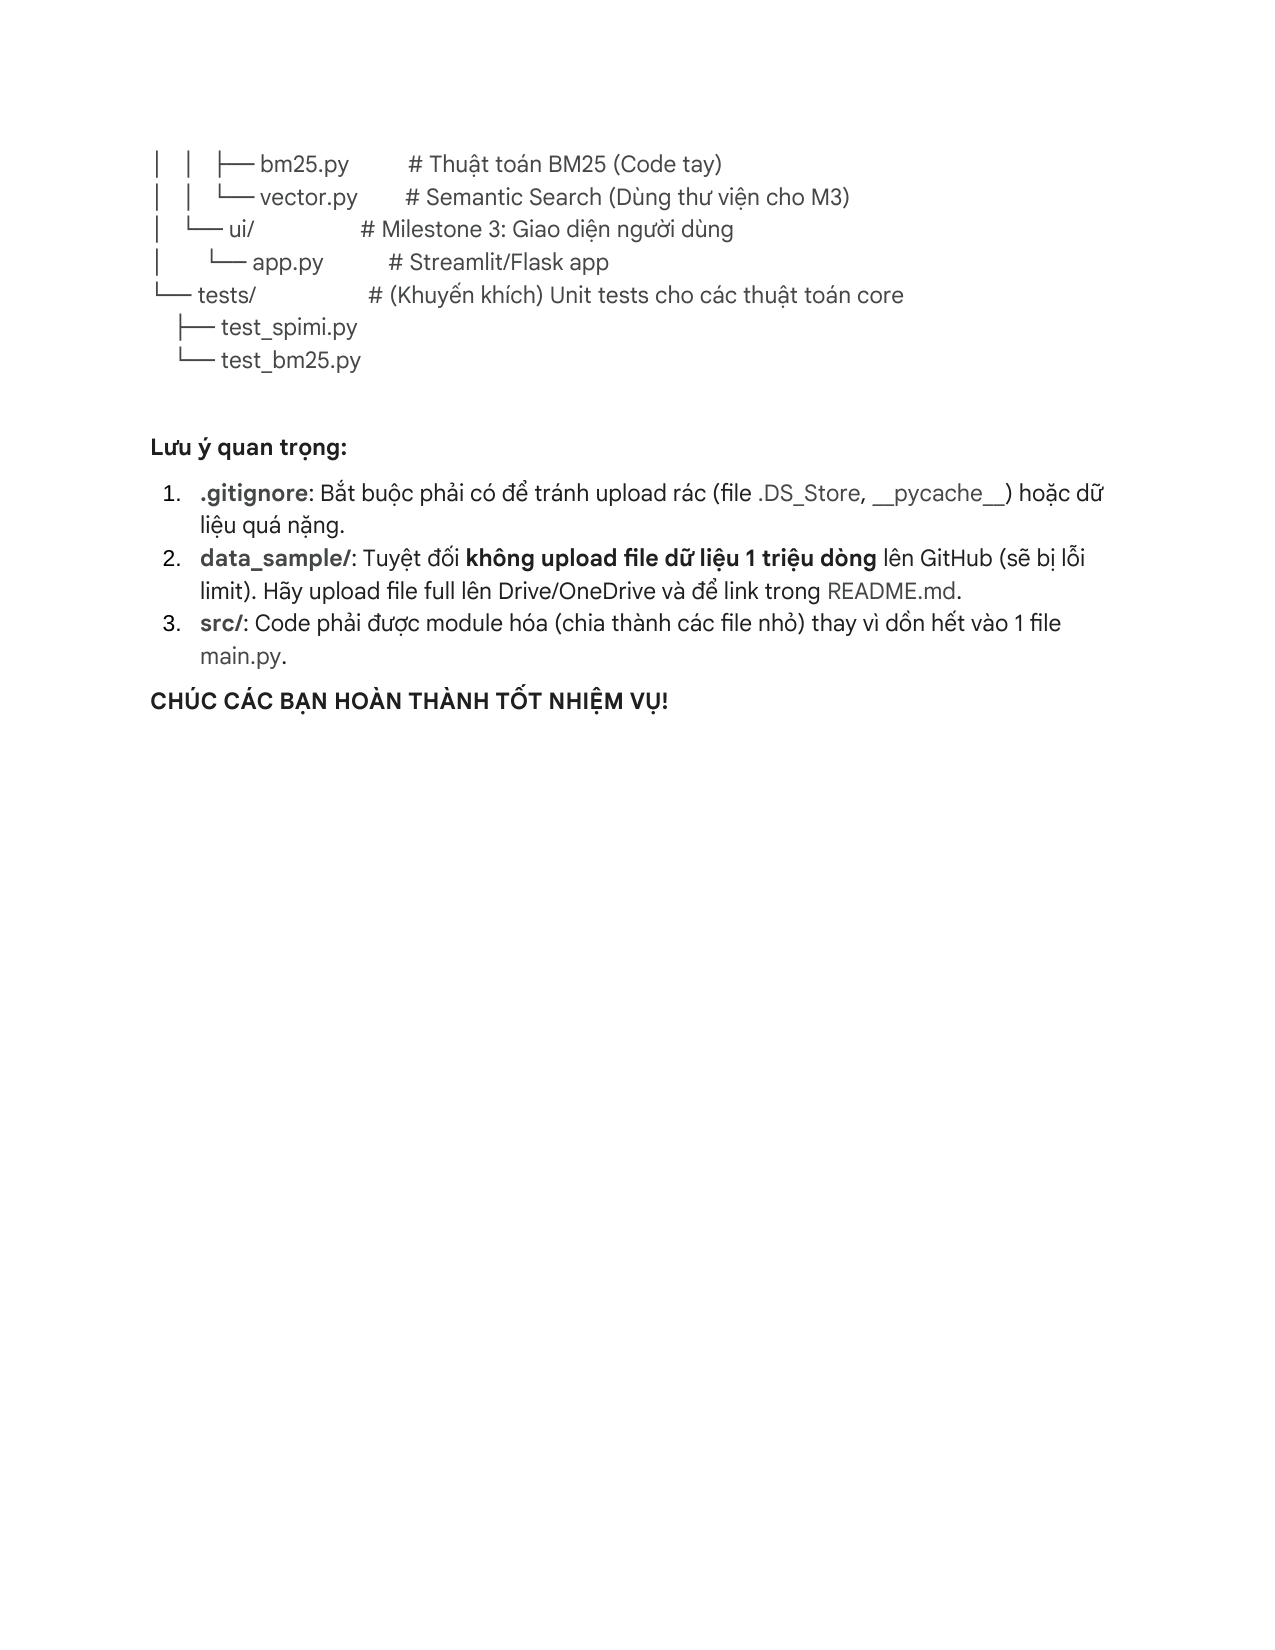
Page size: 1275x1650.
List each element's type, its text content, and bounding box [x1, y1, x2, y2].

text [150, 150, 1125, 405]
text Lưu ý quan trọng: [150, 434, 1125, 462]
list .gitignore: Bắt buộc phải có để tránh upload rác (file .DS_Store, __pycache__) hoặc dữ liệu quá nặng. [162, 479, 1125, 540]
list src/: Code phải được module hóa (chia thành các file nhỏ) thay vì dồn hết vào 1 file main.py. [162, 610, 1125, 671]
text CHÚC CÁC BẠN HOÀN THÀNH TỐT NHIỆM VỤ! [150, 688, 1125, 716]
list data_sample/: Tuyệt đối không upload file dữ liệu 1 triệu dòng lên GitHub (sẽ bị lỗi limit). Hãy upload file full lên Drive/OneDrive và để link trong README.md. [162, 544, 1125, 606]
